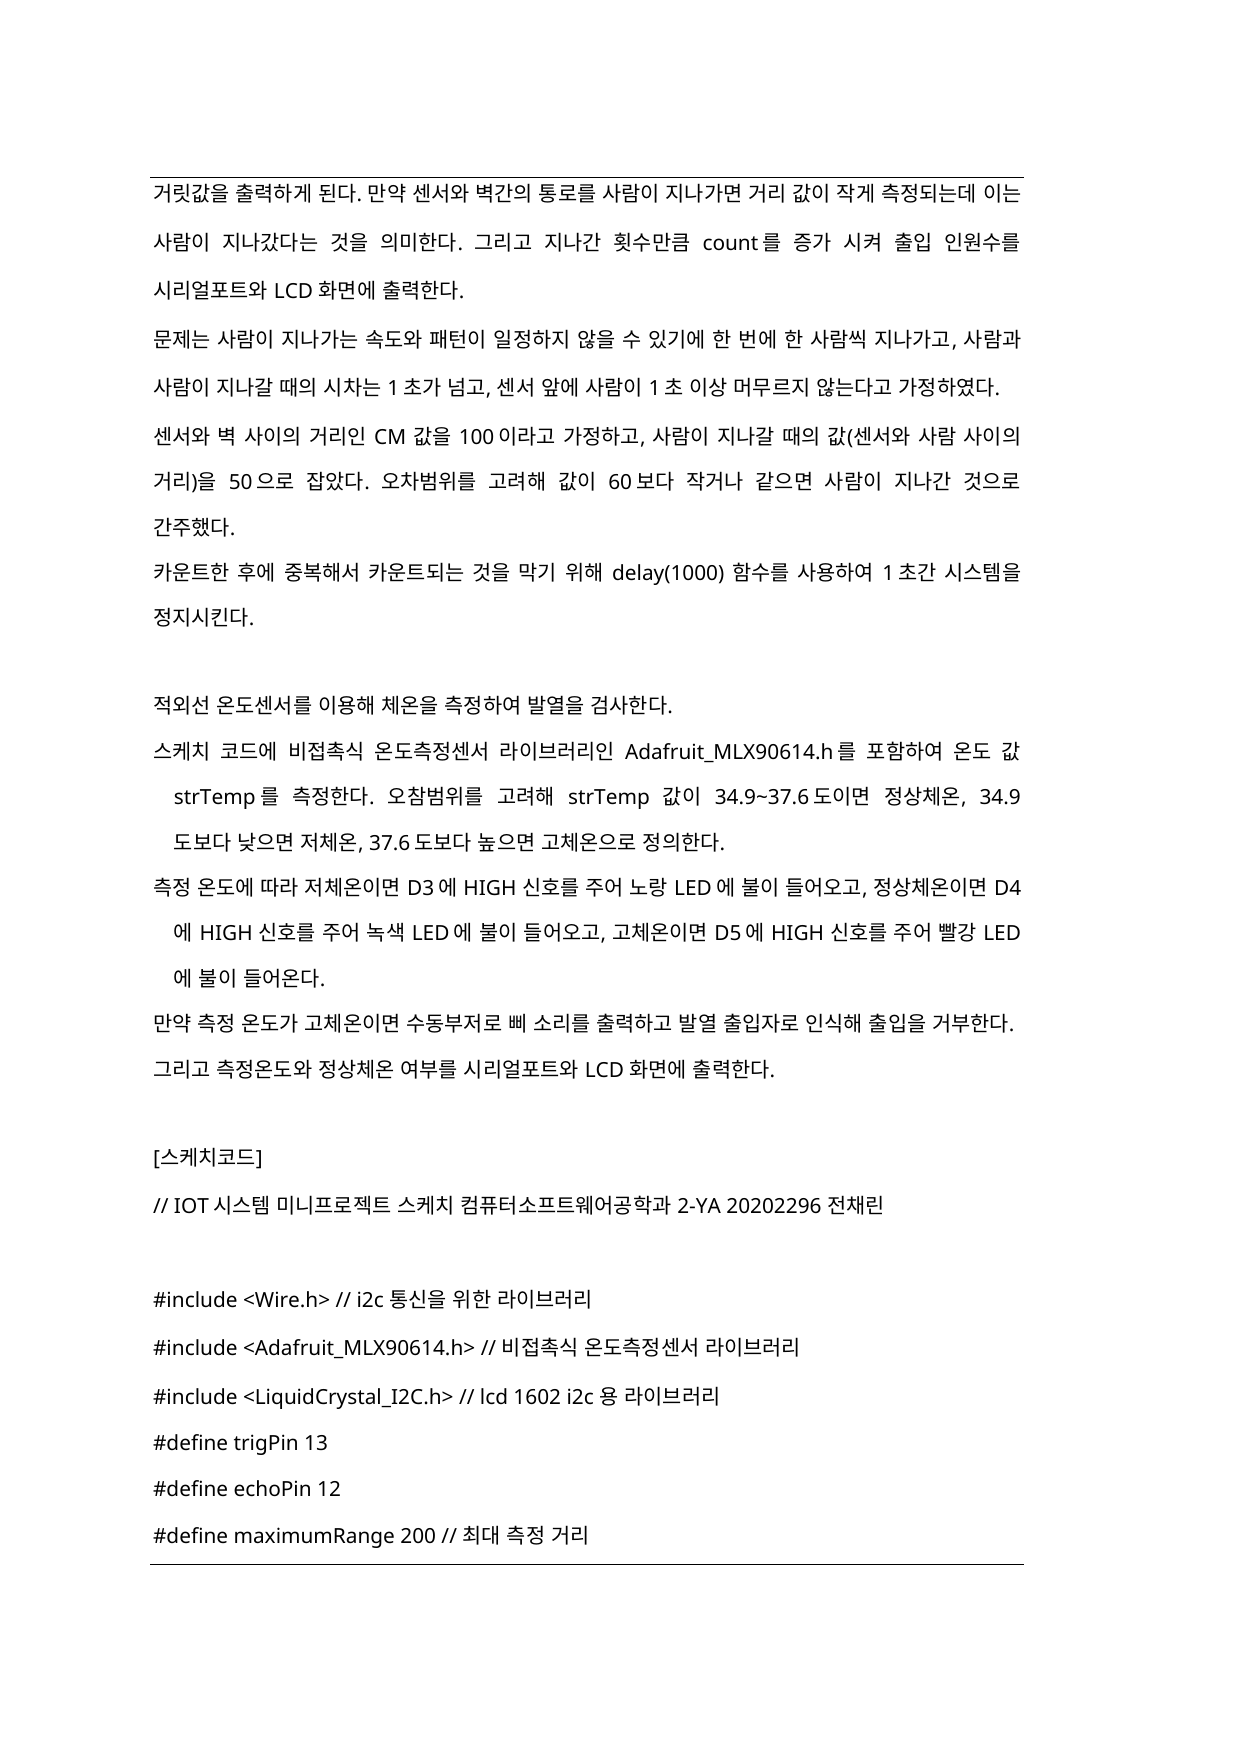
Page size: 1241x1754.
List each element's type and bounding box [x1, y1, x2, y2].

table_header [150, 178, 1024, 1564]
